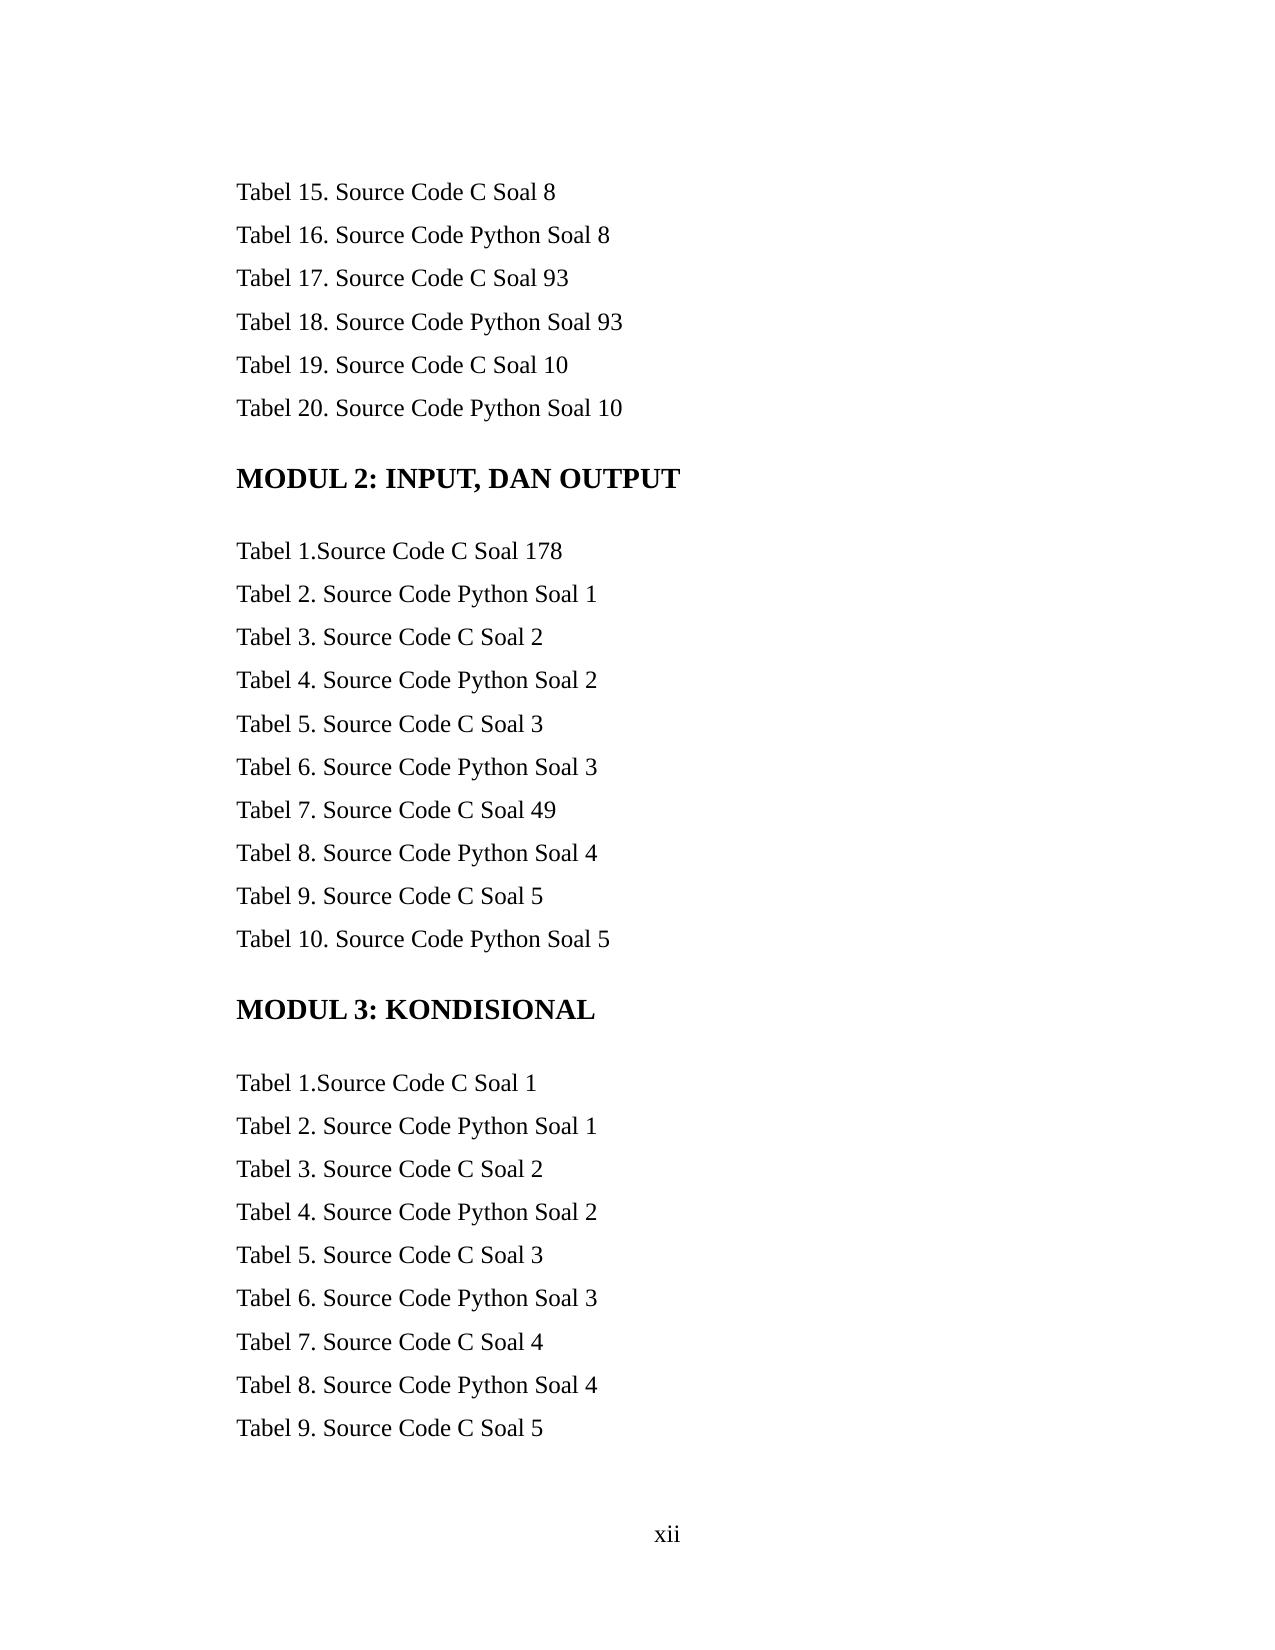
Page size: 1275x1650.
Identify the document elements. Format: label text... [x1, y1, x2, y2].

text Tabel 15. Source Code C Soal 8 54 [236, 177, 1098, 206]
text Tabel 3. Source Code C Soal 2 86 [236, 622, 1098, 651]
text Tabel 9. Source Code C Soal 5 147 [236, 1413, 1098, 1442]
text Tabel 8. Source Code Python Soal 4 140 [236, 1370, 1098, 1398]
text MODUL 3: KONDISIONAL [236, 992, 1098, 1026]
text Tabel 2. Source Code Python Soal 1 118 [236, 1111, 1098, 1140]
text Tabel 7. Source Code C Soal 4 99 [236, 795, 1098, 824]
text Tabel 16. Source Code Python Soal 8 55 [236, 220, 1098, 249]
text Tabel 20. Source Code Python Soal 10 69 [236, 393, 1098, 422]
text Tabel 4. Source Code Python Soal 2 86 [236, 666, 1098, 694]
text Tabel 19. Source Code C Soal 10 69 [236, 350, 1098, 378]
text Tabel 6. Source Code Python Soal 3 92 [236, 752, 1098, 781]
text Tabel 17. Source Code C Soal 9 63 [236, 263, 1098, 292]
text Tabel 6. Source Code Python Soal 3 134 [236, 1283, 1098, 1312]
text Tabel 8. Source Code Python Soal 4 100 [236, 838, 1098, 867]
text Tabel 4. Source Code Python Soal 2 127 [236, 1197, 1098, 1226]
text Tabel 10. Source Code Python Soal 5 109 [236, 924, 1098, 953]
text Tabel 3. Source Code C Soal 2 127 [236, 1154, 1098, 1183]
text Tabel 18. Source Code Python Soal 9 63 [236, 307, 1098, 335]
text Tabel 5. Source Code C Soal 3 134 [236, 1240, 1098, 1269]
text Tabel 7. Source Code C Soal 4 140 [236, 1327, 1098, 1355]
text Tabel 1.Source Code C Soal 1 78 [236, 536, 1098, 565]
text MODUL 2: INPUT, DAN OUTPUT [236, 461, 1098, 494]
text Tabel 1.Source Code C Soal 1 117 [236, 1068, 1098, 1097]
text Tabel 9. Source Code C Soal 5 108 [236, 881, 1098, 910]
text Tabel 2. Source Code Python Soal 1 79 [236, 579, 1098, 608]
text Tabel 5. Source Code C Soal 3 91 [236, 709, 1098, 737]
